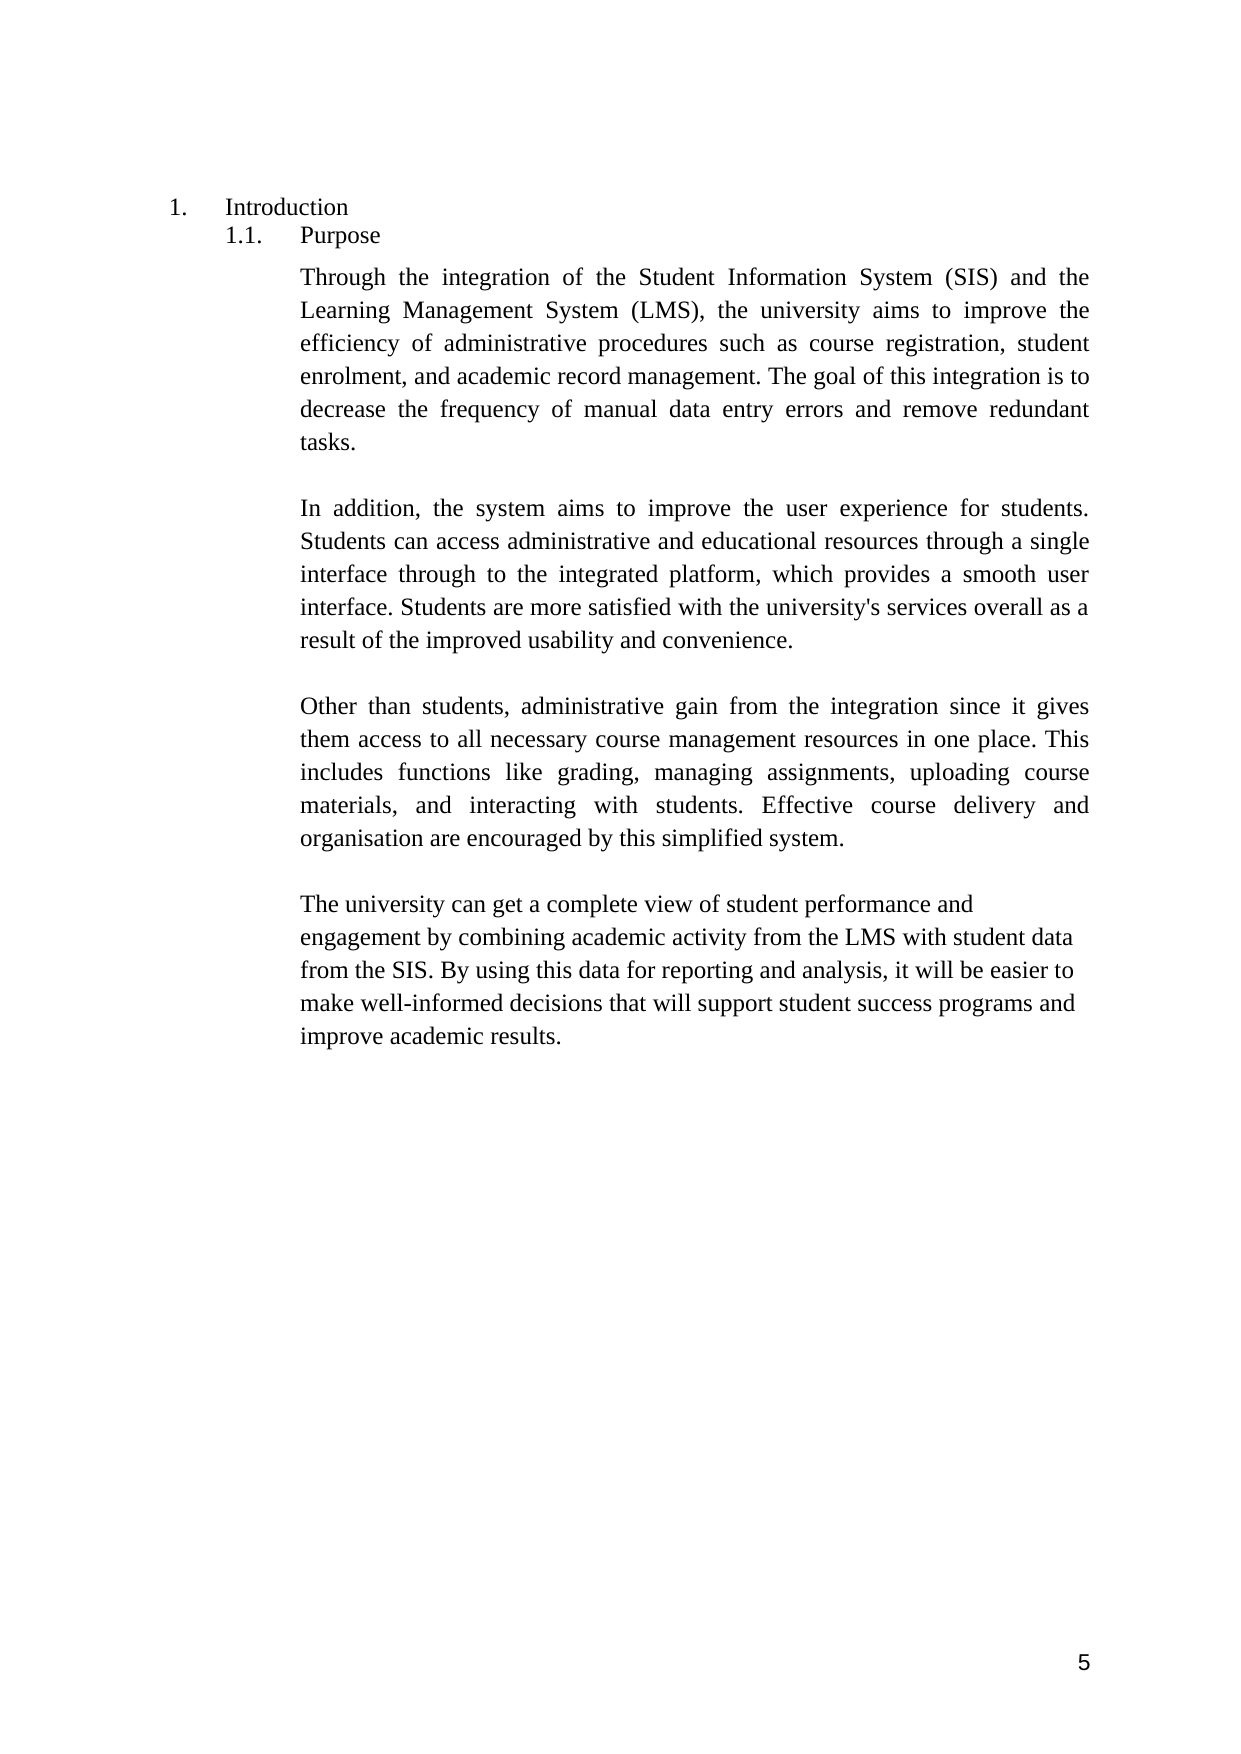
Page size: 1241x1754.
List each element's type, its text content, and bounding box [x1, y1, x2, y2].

subtitle Introduction [187, 192, 1090, 220]
text The university can get a complete view of student performance and engagement by combining academic activity from the LMS with student data from the SIS. By using this data for reporting and analysis, it will be easier to make well-informed decisions that will support student success programs and improve academic results. [300, 889, 1090, 1050]
subtitle Purpose [262, 220, 1090, 249]
text Other than students, administrative gain from the integration since it gives them access to all necessary course management resources in one place. This includes functions like grading, managing assignments, uploading course materials, and interacting with students. Effective course delivery and organisation are encouraged by this simplified system. [300, 691, 1090, 852]
text Through the integration of the Student Information System (SIS) and the Learning Management System (LMS), the university aims to improve the efficiency of administrative procedures such as course registration, student enrolment, and academic record management. The goal of this integration is to decrease the frequency of manual data entry errors and remove redundant tasks. [300, 262, 1090, 456]
text In addition, the system aims to improve the user experience for students. Students can access administrative and educational resources through a single interface through to the integrated platform, which provides a smooth user interface. Students are more satisfied with the university's services overall as a result of the improved usability and convenience. [300, 493, 1090, 654]
